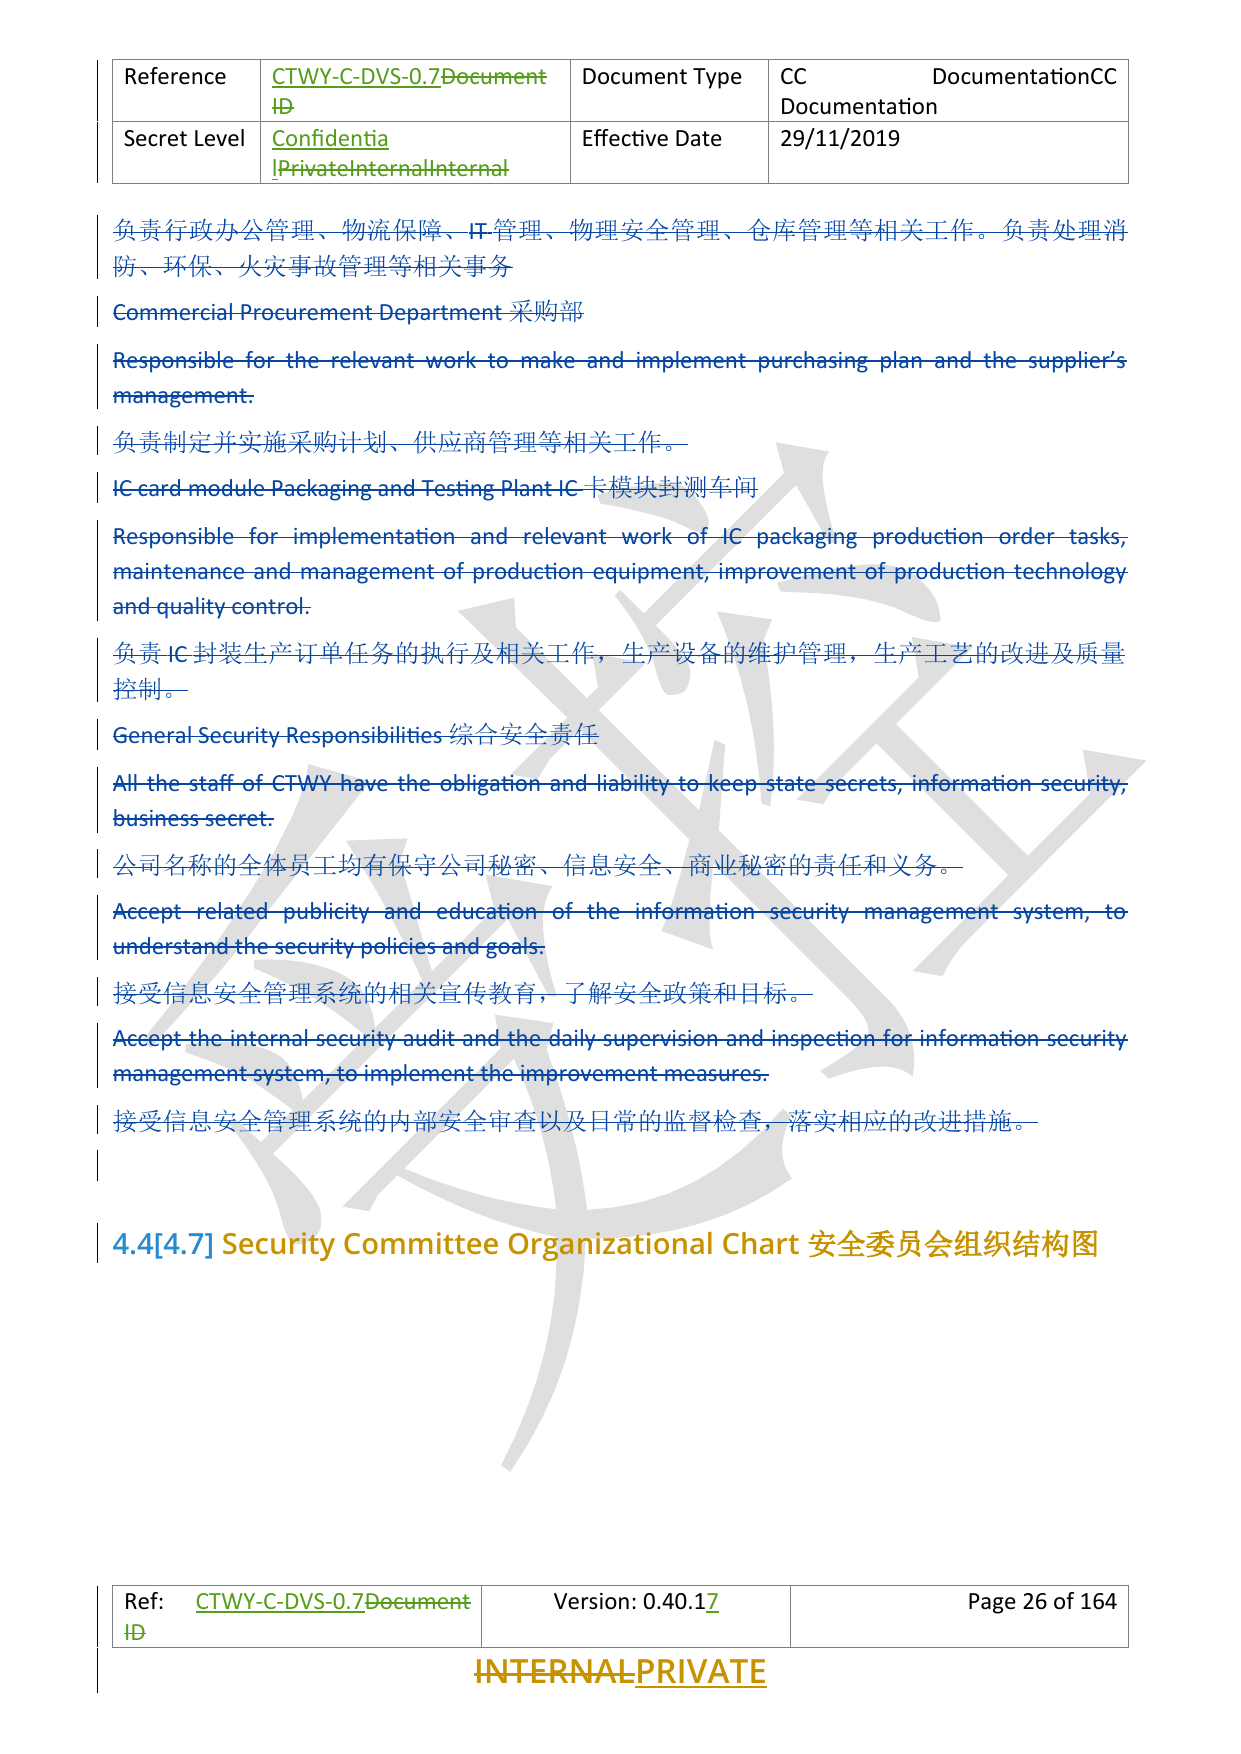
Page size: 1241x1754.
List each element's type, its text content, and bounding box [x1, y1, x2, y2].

title Security Committee Organizational Chart 安全委员会组织结构图 [112, 1223, 1128, 1263]
